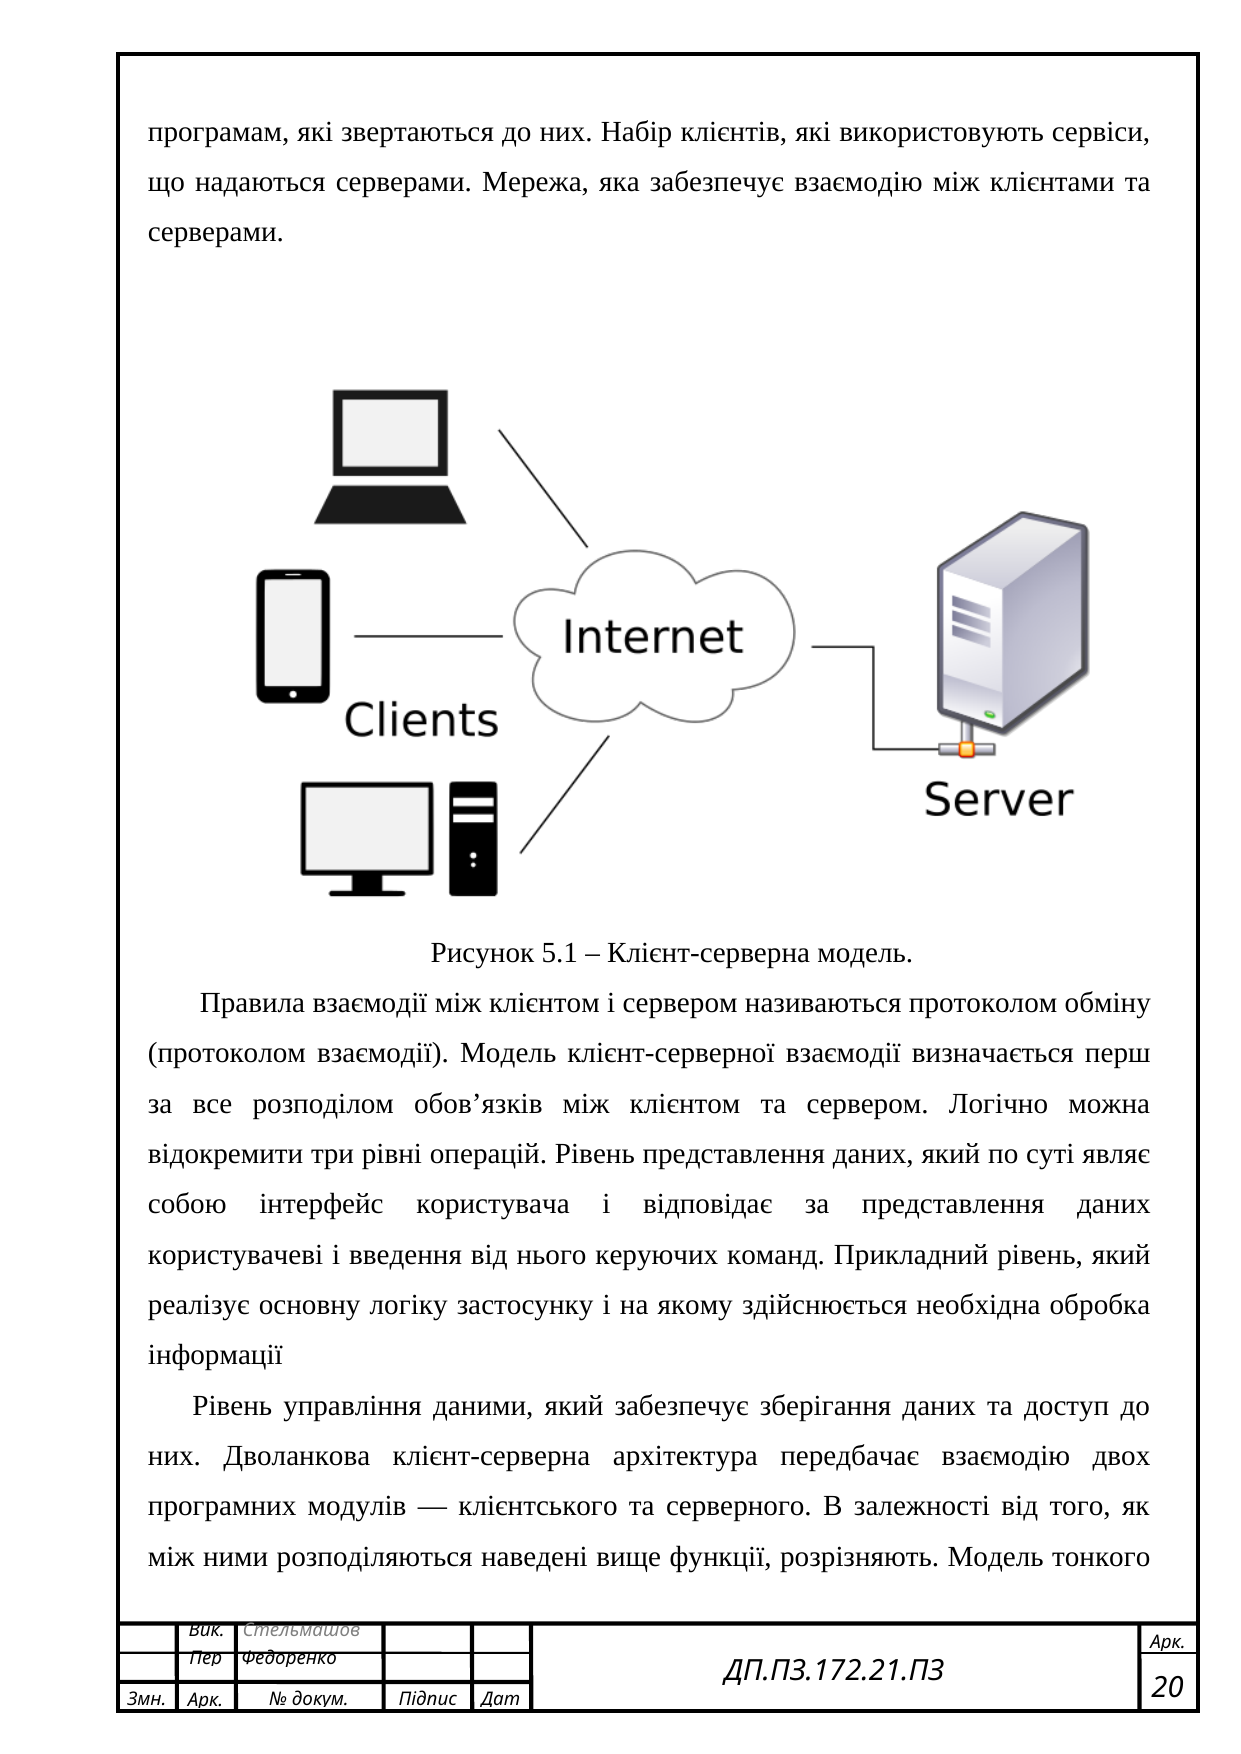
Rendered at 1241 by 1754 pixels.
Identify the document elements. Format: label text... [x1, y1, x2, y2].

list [148, 1388, 1152, 1572]
list Рисунок 5.1 – Клієнт-серверна модель. [148, 935, 1152, 968]
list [148, 114, 1152, 248]
picture [177, 351, 1132, 923]
list Правила взаємодії між клієнтом і сервером називаються протоколом обміну (протоколом взаємодії). Модель клієнт-серверної взаємодії визначається перш за все розподілом обов’язків між клієнтом та сервером. Логічно можна відокремити три рівні операцій. Рівень представлення даних, який по суті являє собою інтерфейс користувача і відповідає за представлення даних користувачеві і введення від нього керуючих команд. Прикладний рівень, який реалізує основну логіку застосунку і на якому здійснюється необхідна обробка інформації [148, 985, 1152, 1371]
